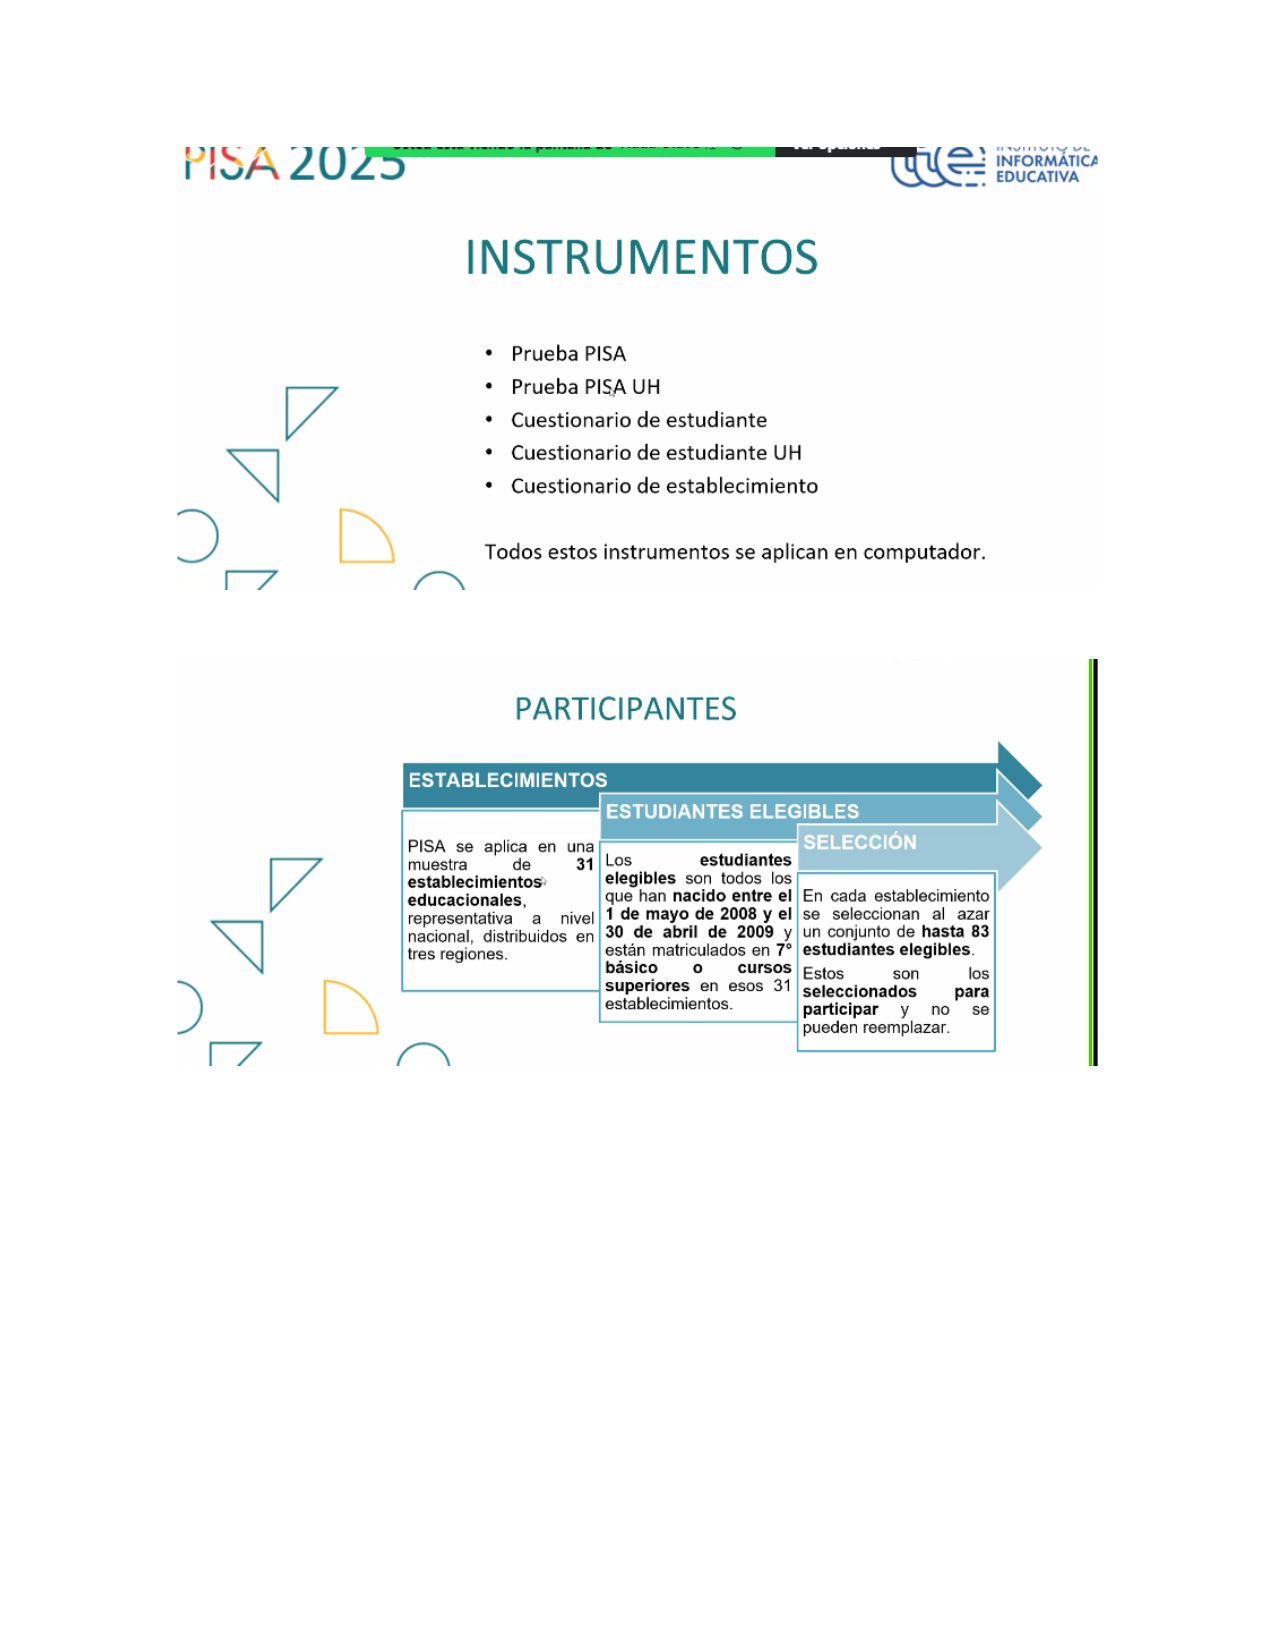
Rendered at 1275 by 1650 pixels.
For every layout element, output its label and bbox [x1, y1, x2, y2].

picture [177, 659, 1098, 1066]
picture [177, 147, 1098, 590]
